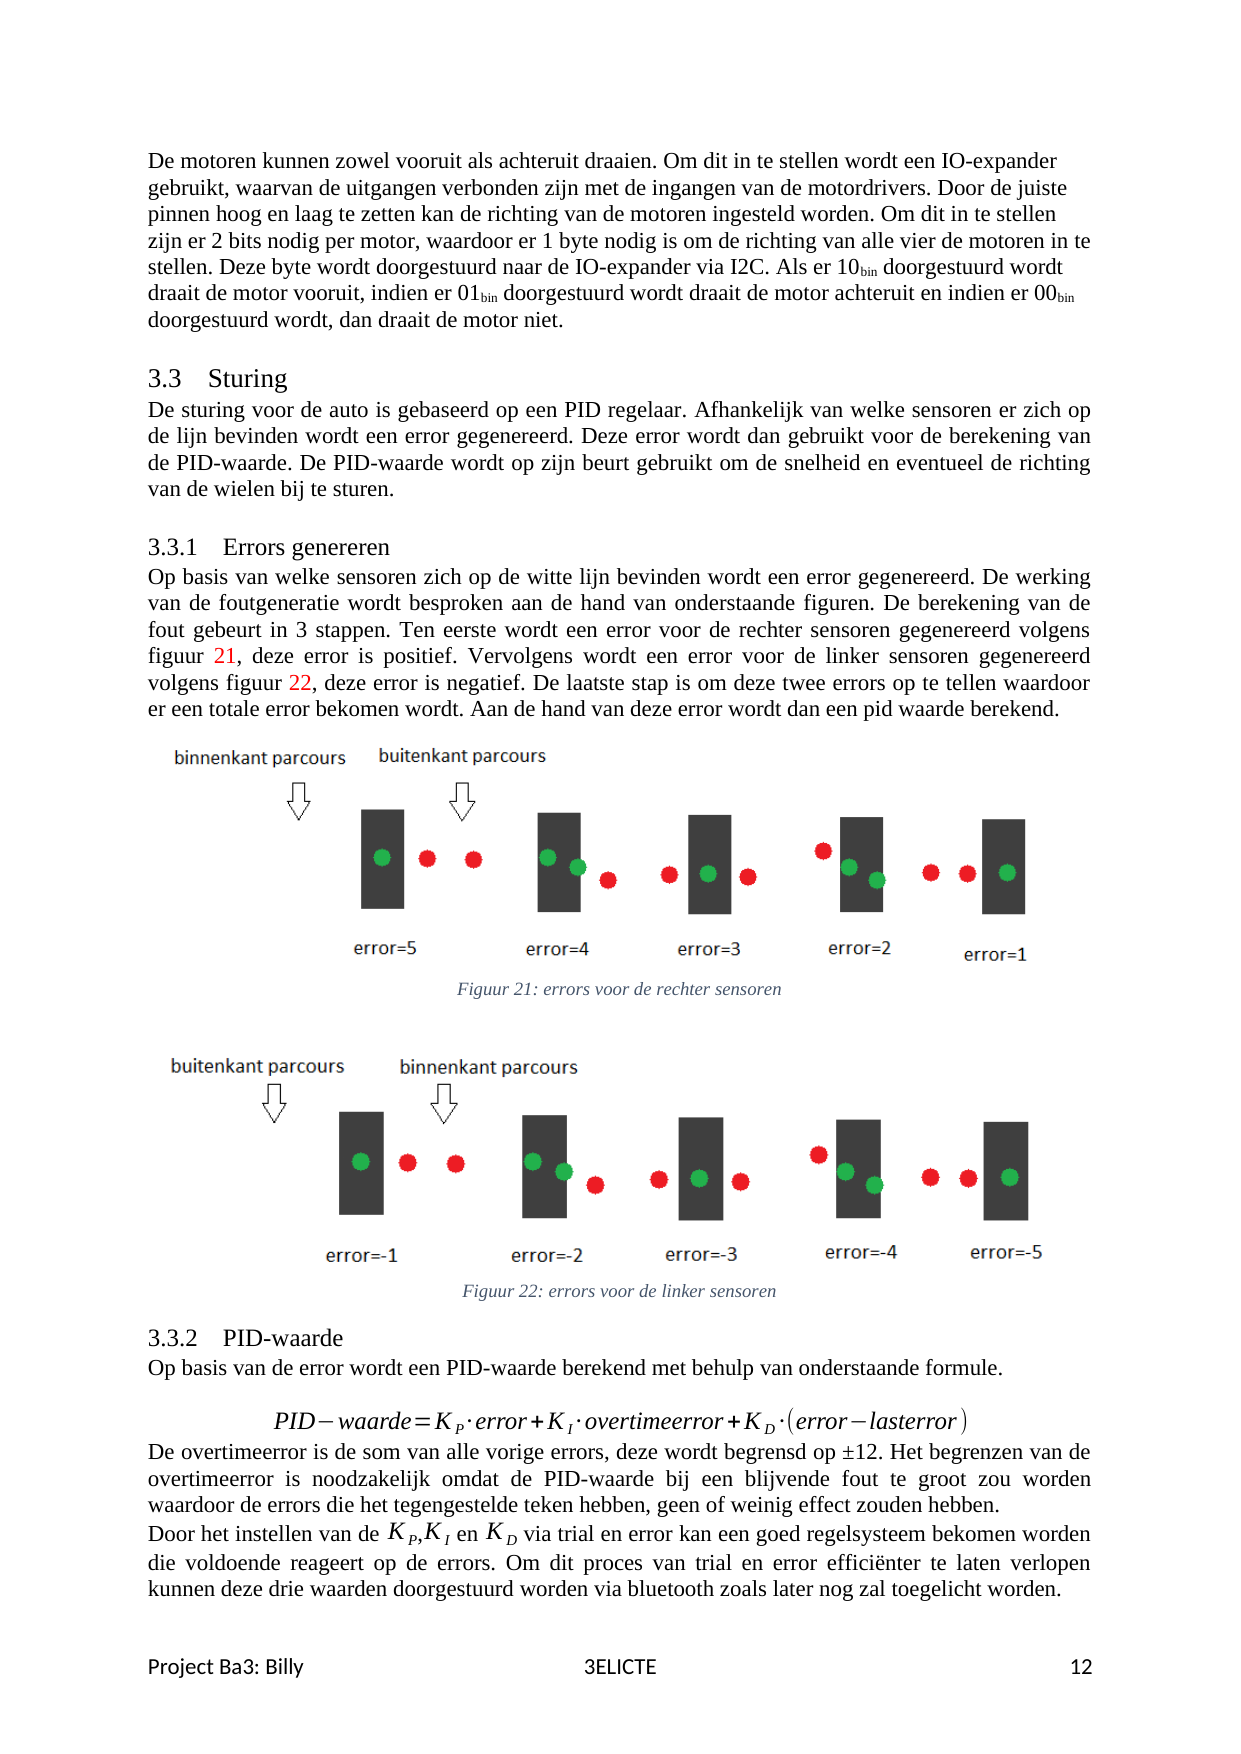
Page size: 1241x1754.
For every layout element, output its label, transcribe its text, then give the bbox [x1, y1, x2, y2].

text Figuur 22: errors voor de linker sensoren [148, 1280, 1093, 1302]
picture [147, 721, 1093, 978]
subtitle PID-waarde [148, 1323, 1093, 1351]
text Door het instellen van de , en via trial en error kan een goed regelsysteem bekomen worden die voldoende reageert op de errors. Om dit proces van trial en error efficiënter te laten verlopen kunnen deze drie waarden doorgestuurd worden via bluetooth zoals later nog zal toegelicht worden. [148, 1517, 1093, 1602]
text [148, 148, 1093, 332]
picture [147, 1020, 1092, 1281]
text De overtimeerror is de som van alle vorige errors, deze wordt begrensd op ±12. Het begrenzen van de overtimeerror is noodzakelijk omdat de PID-waarde bij een blijvende fout te groot zou worden waardoor de errors die het tegengestelde teken hebben, geen of weinig effect zouden hebben. [148, 1438, 1093, 1517]
text Figuur 21: errors voor de rechter sensoren [148, 978, 1093, 999]
subtitle Errors genereren [148, 532, 1093, 561]
text Op basis van welke sensoren zich op de witte lijn bevinden wordt een error gegenereerd. De werking van de foutgeneratie wordt besproken aan de hand van onderstaande figuren. De berekening van de fout gebeurt in 3 stappen. Ten eerste wordt een error voor de rechter sensoren gegenereerd volgens figuur 21, deze error is positief. Vervolgens wordt een error voor de linker sensoren gegenereerd volgens figuur 22, deze error is negatief. De laatste stap is om deze twee errors op te tellen waardoor er een totale error bekomen wordt. Aan de hand van deze error wordt dan een pid waarde berekend. [148, 563, 1093, 721]
text Op basis van de error wordt een PID-waarde berekend met behulp van onderstaande formule. [148, 1354, 1093, 1380]
text De sturing voor de auto is gebaseerd op een PID regelaar. Afhankelijk van welke sensoren er zich op de lijn bevinden wordt een error gegenereerd. Deze error wordt dan gebruikt voor de berekening van de PID-waarde. De PID-waarde wordt op zijn beurt gebruikt om de snelheid en eventueel de richting van de wielen bij te sturen. [148, 396, 1093, 502]
subtitle Sturing [148, 363, 1093, 394]
